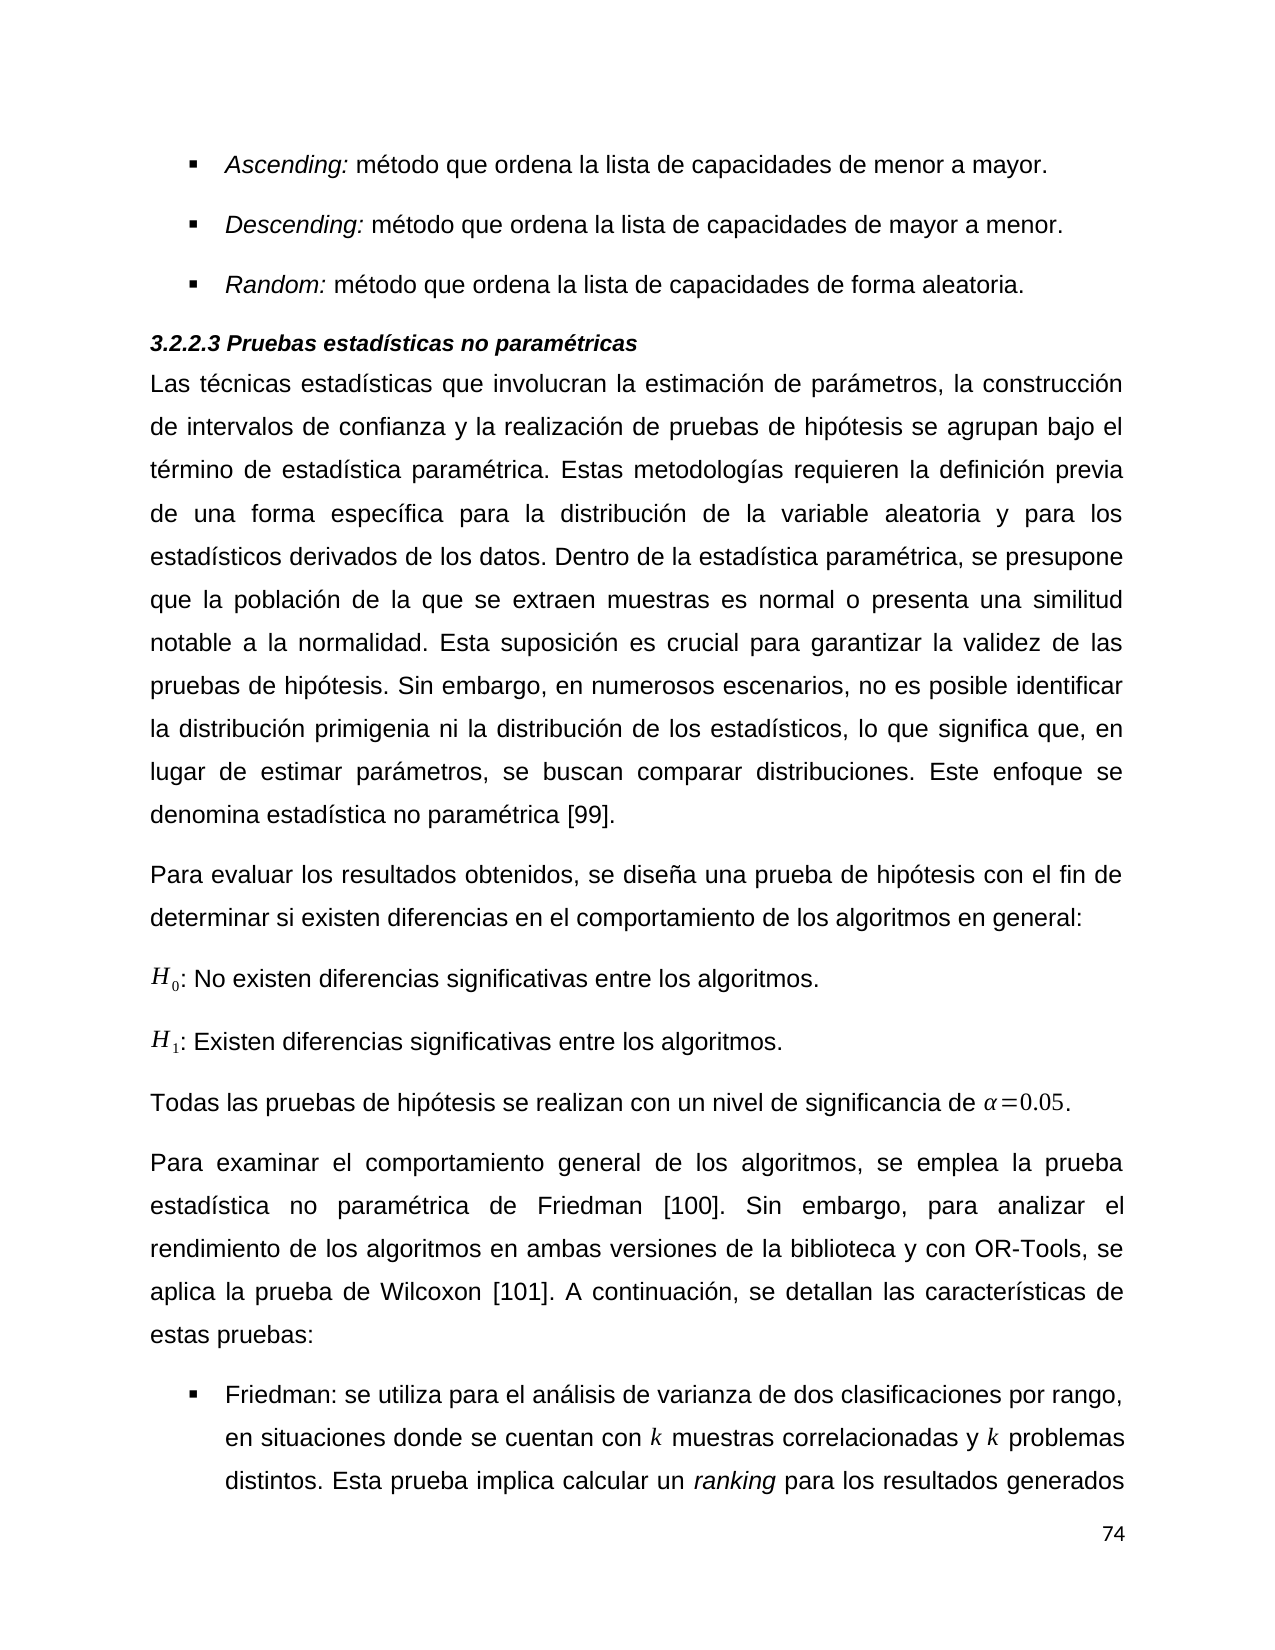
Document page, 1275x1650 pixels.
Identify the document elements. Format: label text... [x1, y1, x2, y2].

list Random: método que ordena la lista de capacidades de forma aleatoria. [187, 270, 1125, 299]
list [187, 1380, 1125, 1495]
text Para evaluar los resultados obtenidos, se diseña una prueba de hipótesis con el fin de determinar si existen diferencias en el comportamiento de los algoritmos en general: [150, 860, 1125, 932]
text Todas las pruebas de hipótesis se realizan con un nivel de significancia de . [150, 1088, 1125, 1117]
text : Existen diferencias significativas entre los algoritmos. [150, 1026, 1125, 1057]
text Las técnicas estadísticas que involucran la estimación de parámetros, la construcción de intervalos de confianza y la realización de pruebas de hipótesis se agrupan bajo el término de estadística paramétrica. Estas metodologías requieren la definición previa de una forma específica para la distribución de la variable aleatoria y para los estadísticos derivados de los datos. Dentro de la estadística paramétrica, se presupone que la población de la que se extraen muestras es normal o presenta una similitud notable a la normalidad. Esta suposición es crucial para garantizar la validez de las pruebas de hipótesis. Sin embargo, en numerosos escenarios, no es posible identificar la distribución primigenia ni la distribución de los estadísticos, lo que significa que, en lugar de estimar parámetros, se buscan comparar distribuciones. Este enfoque se denomina estadística no paramétrica [99]. [150, 369, 1125, 829]
subtitle 3.2.2.3 Pruebas estadísticas no paramétricas [150, 330, 1125, 356]
list Ascending: método que ordena la lista de capacidades de menor a mayor. [187, 150, 1125, 179]
text Para examinar el comportamiento general de los algoritmos, se emplea la prueba estadística no paramétrica de Friedman [100]. Sin embargo, para analizar el rendimiento de los algoritmos en ambas versiones de la biblioteca y con OR-Tools, se aplica la prueba de Wilcoxon [101]. A continuación, se detallan las características de estas pruebas: [150, 1148, 1125, 1349]
list Descending: método que ordena la lista de capacidades de mayor a menor. [187, 210, 1125, 239]
text : No existen diferencias significativas entre los algoritmos. [150, 963, 1125, 994]
